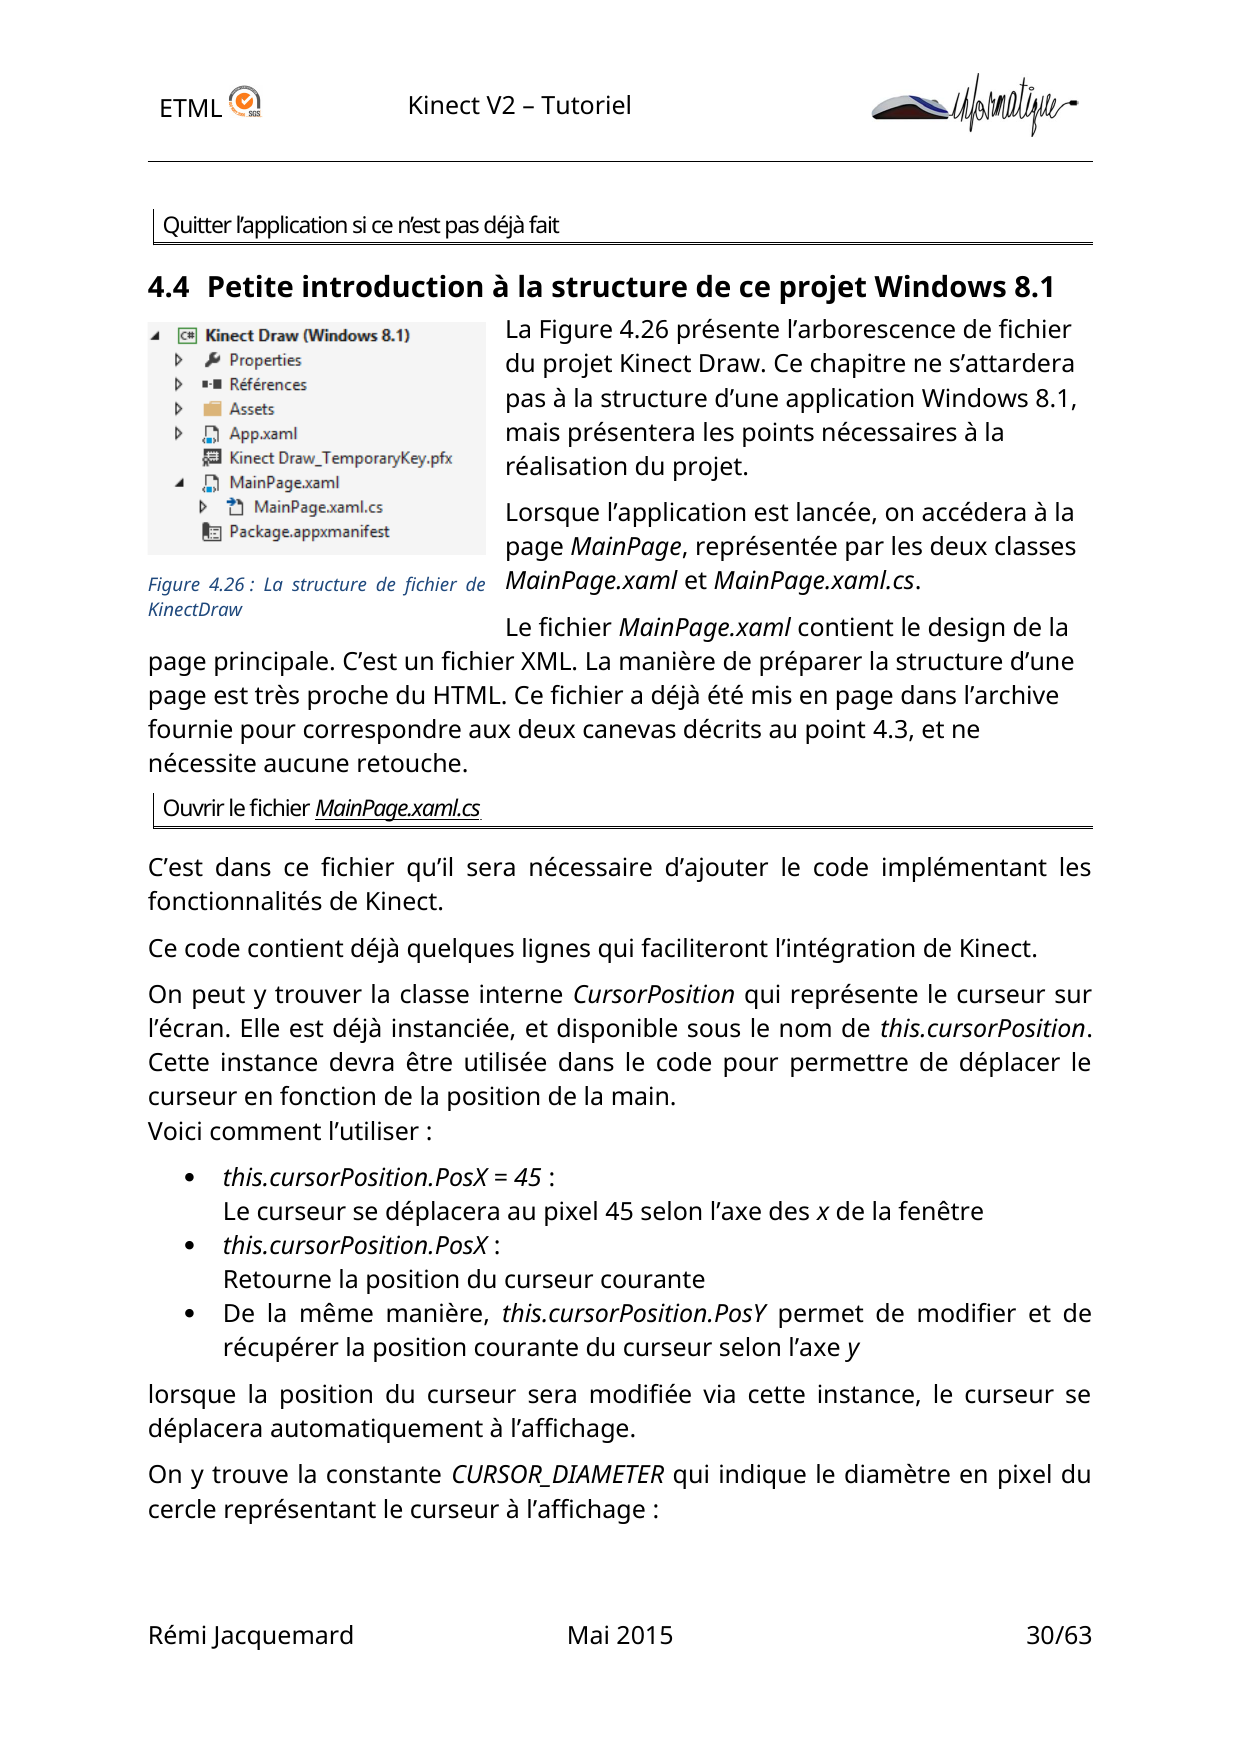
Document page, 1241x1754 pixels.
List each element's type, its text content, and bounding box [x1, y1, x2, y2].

picture [871, 73, 1079, 137]
picture [147, 322, 486, 555]
text Lorsque l’application est lancée, on accédera à la page MainPage, représentée par les deux classes MainPage.xaml et MainPage.xaml.cs. [148, 495, 1093, 597]
list this.cursorPosition.PosX : Retourne la position du curseur courante [185, 1228, 1093, 1296]
text Le fichier MainPage.xaml contient le design de la page principale. C’est un fichier XML. La manière de préparer la structure d’une page est très proche du HTML. Ce fichier a déjà été mis en page dans l’archive fournie pour correspondre aux deux canevas décrits au point 4.3, et ne nécessite aucune retouche. [148, 609, 1093, 780]
text On peut y trouver la classe interne CursorPosition qui représente le curseur sur l’écran. Elle est déjà instanciée, et disponible sous le nom de this.cursorPosition. Cette instance devra être utilisée dans le code pour permettre de déplacer le curseur en fonction de la position de la main. Voici comment l’utiliser : [148, 977, 1093, 1147]
text C’est dans ce fichier qu’il sera nécessaire d’ajouter le code implémentant les fonctionnalités de Kinect. [148, 850, 1093, 918]
text On y trouve la constante CURSOR_DIAMETER qui indique le diamètre en pixel du cercle représentant le curseur à l’affichage : [148, 1457, 1093, 1525]
text Ce code contient déjà quelques lignes qui faciliteront l’intégration de Kinect. [148, 930, 1093, 964]
text Ouvrir le fichier MainPage.xaml.cs [153, 792, 1093, 826]
list this.cursorPosition.PosX = 45 : Le curseur se déplacera au pixel 45 selon l’axe des x de la fenêtre [185, 1160, 1093, 1228]
text lorsque la position du curseur sera modifiée via cette instance, le curseur se déplacera automatiquement à l’affichage. [148, 1377, 1093, 1445]
picture [228, 85, 263, 118]
list De la même manière, this.cursorPosition.PosY permet de modifier et de récupérer la position courante du curseur selon l’axe y [185, 1296, 1093, 1364]
text Quitter l’application si ce n’est pas déjà fait [154, 209, 1093, 242]
subtitle Petite introduction à la structure de ce projet Windows 8.1 [148, 266, 1093, 306]
